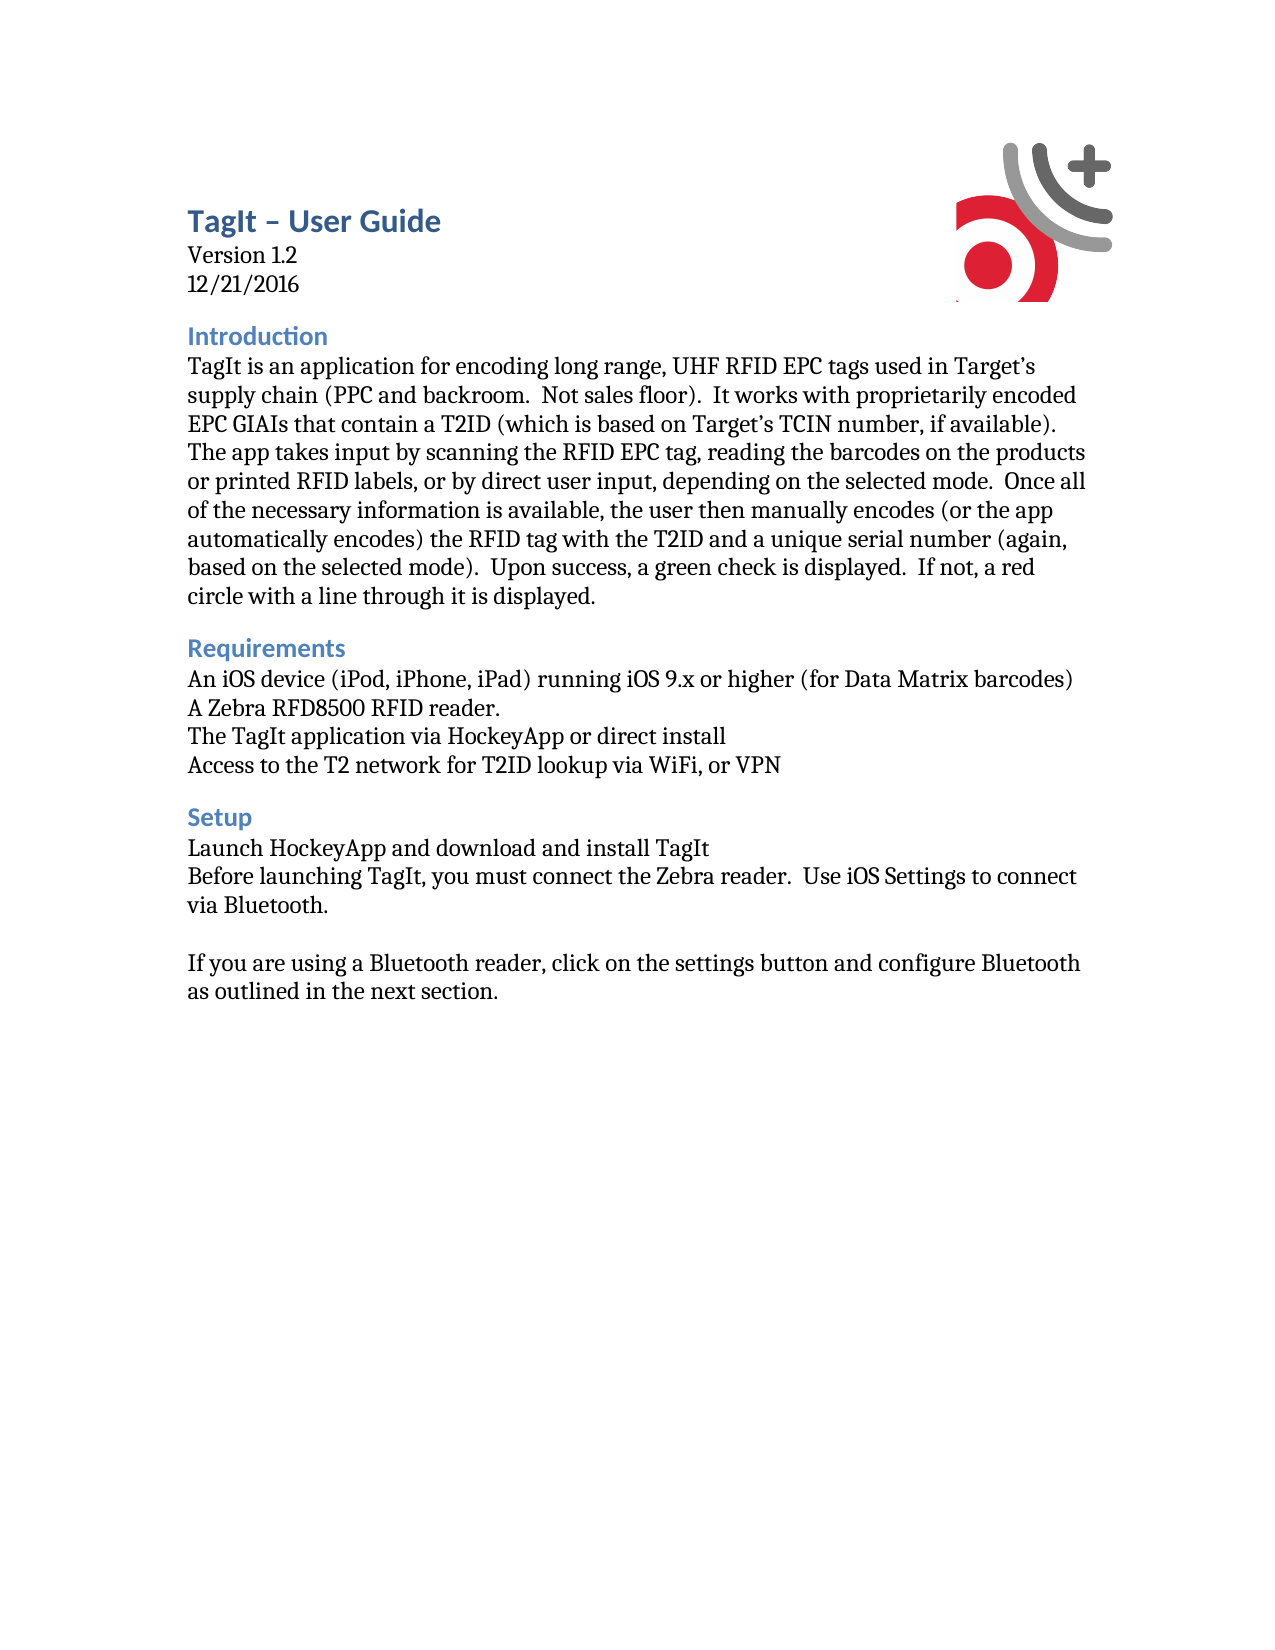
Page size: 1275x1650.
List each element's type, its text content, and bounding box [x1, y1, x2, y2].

picture [956, 131, 1127, 302]
text Access to the T2 network for T2ID lookup via WiFi, or VPN [187, 751, 1087, 780]
subtitle TagIt – User Guide [187, 200, 956, 241]
text The TagIt application via HockeyApp or direct install [187, 722, 1087, 751]
text TagIt is an application for encoding long range, UHF RFID EPC tags used in Target’s supply chain (PPC and backroom. Not sales floor). It works with proprietarily encoded EPC GIAIs that contain a T2ID (which is based on Target’s TCIN number, if available). The app takes input by scanning the RFID EPC tag, reading the barcodes on the products or printed RFID labels, or by direct user input, depending on the selected mode. Once all of the necessary information is available, the user then manually encodes (or the app automatically encodes) the RFID tag with the T2ID and a unique serial number (again, based on the selected mode). Upon success, a green check is displayed. If not, a red circle with a line through it is displayed. [187, 352, 1087, 611]
subtitle Requirements [187, 632, 1087, 665]
text Version 1.2 [187, 241, 956, 269]
text Launch HockeyApp and download and install TagIt [187, 833, 1087, 862]
subtitle Setup [187, 801, 1087, 833]
text A Zebra RFD8500 RFID reader. [187, 693, 1087, 722]
text 12/21/2016 [187, 269, 956, 298]
text An iOS device (iPod, iPhone, iPad) running iOS 9.x or higher (for Data Matrix barcodes) [187, 665, 1087, 693]
subtitle Introduction [187, 319, 1087, 352]
text If you are using a Bluetooth reader, click on the settings button and configure Bluetooth as outlined in the next section. [187, 948, 1087, 1006]
text Before launching TagIt, you must connect the Zebra reader. Use iOS Settings to connect via Bluetooth. [187, 862, 1087, 920]
